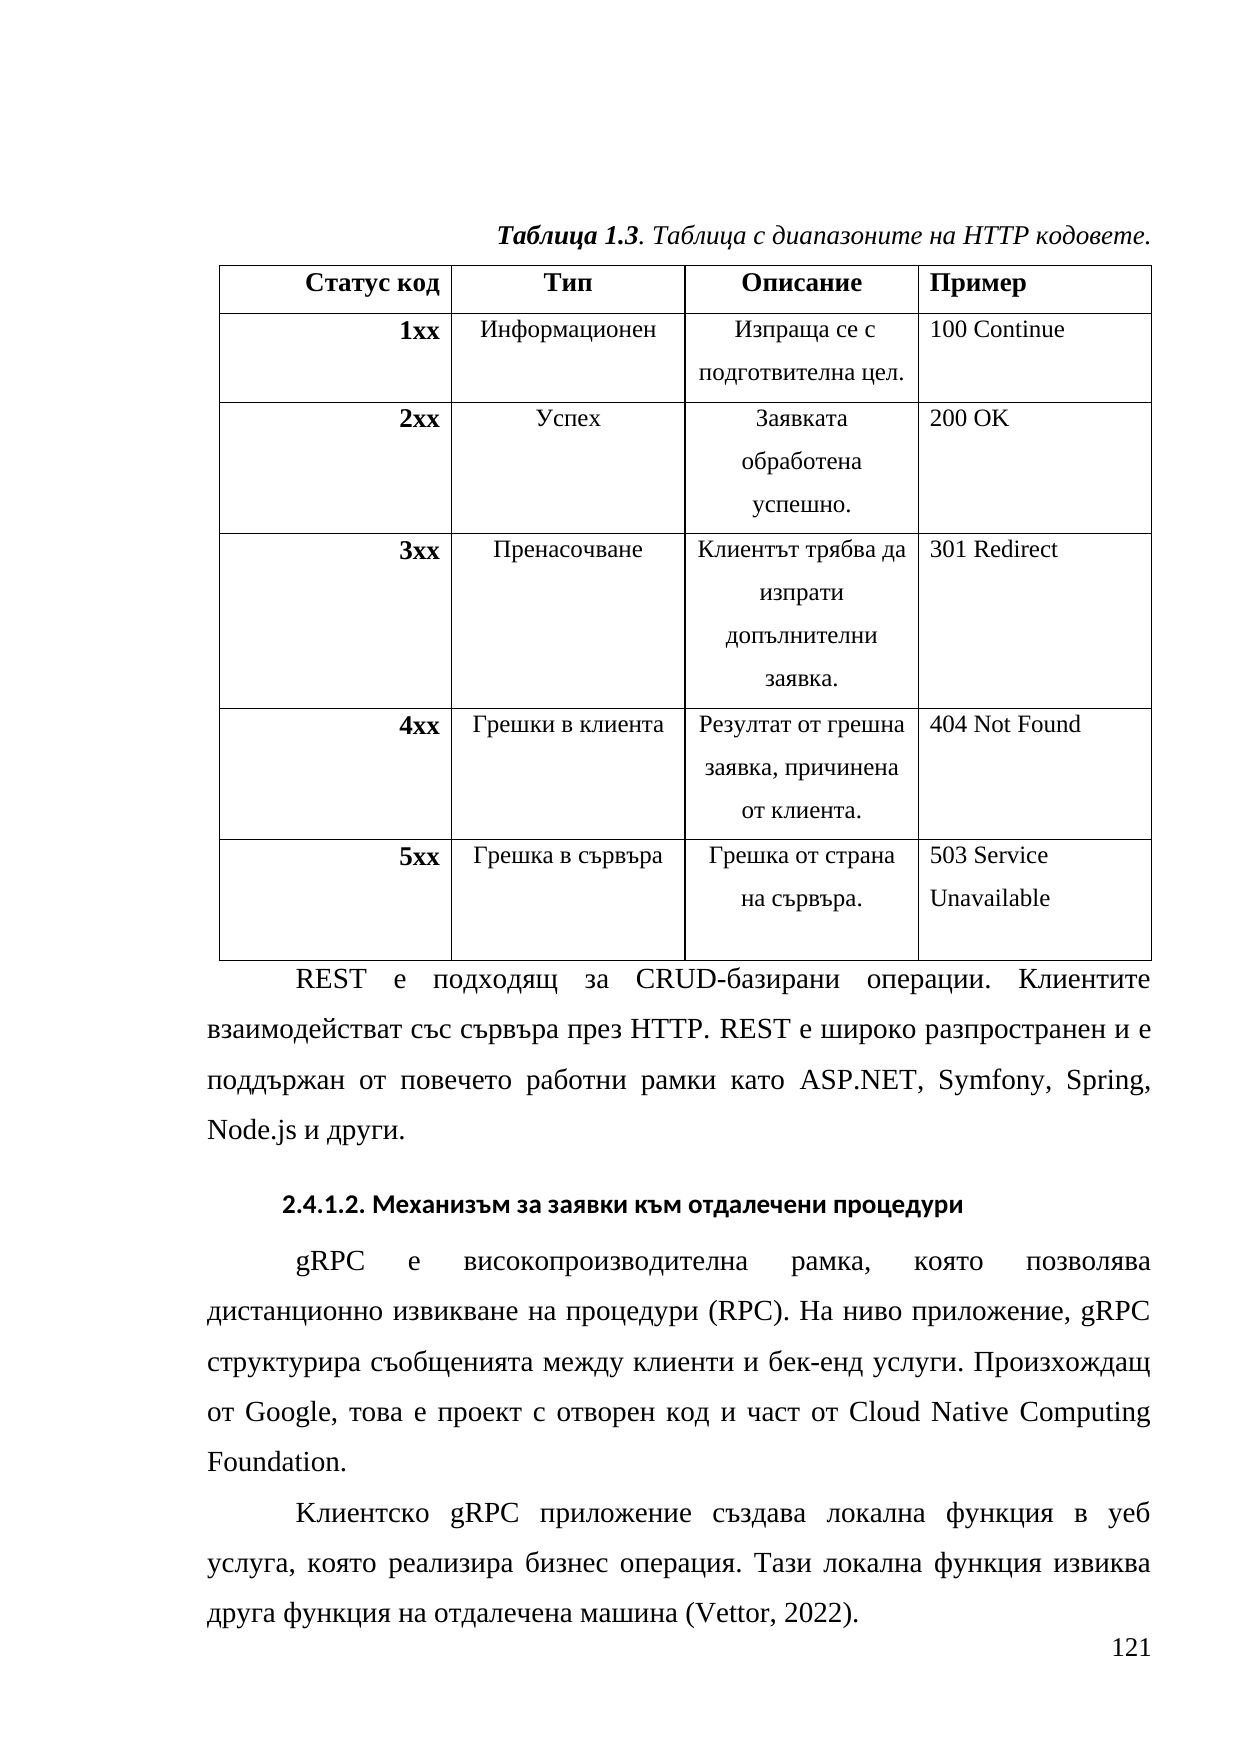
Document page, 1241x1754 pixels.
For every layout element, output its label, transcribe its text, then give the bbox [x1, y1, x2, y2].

text Таблица 1.3. Таблица с диапазоните на HTTP кодовете. [207, 219, 1152, 250]
table_cell 2xx [220, 403, 451, 533]
subtitle 2.4.1.2. Механизъм за заявки към отдалечени процедури [207, 1187, 1152, 1221]
table_cell 4xx [220, 709, 451, 839]
text Kлиентско gRPC приложение създава локална функция в уеб услуга, която реализира бизнес операция. Тази локална функция извиква друга функция на отдалечена машина (Vettor, 2022). [207, 1495, 1152, 1629]
table_header Тип [452, 266, 684, 313]
table_cell 301 Redirect [919, 534, 1151, 708]
table_header Пример [919, 266, 1151, 313]
table_cell Резултат от грешна заявка, причинена от клиента. [686, 709, 918, 839]
table_header Описание [686, 266, 918, 313]
table_cell Грешка от страна на сървъра. [686, 840, 918, 960]
table_cell Грешка в сървъра [452, 840, 684, 960]
table_cell 1xx [220, 314, 451, 402]
table_header Статус код [220, 266, 451, 313]
table_cell 200 OK [919, 403, 1151, 533]
table_cell Успех [452, 403, 684, 533]
table_cell Пренасочване [452, 534, 684, 708]
text gRPC е високопроизводителна рамка, която позволява дистанционно извикване на процедури (RPC). На ниво приложение, gRPC структурира съобщенията между клиенти и бек-енд услуги. Произхождащ от Google, това е проект с отворен код и част от Cloud Native Computing Foundation. [207, 1243, 1152, 1478]
table_cell 100 Continue [919, 314, 1151, 402]
table_cell 3xx [220, 534, 451, 708]
table_cell 503 Service Unavailable [919, 840, 1151, 960]
text REST е подходящ за CRUD-базирани операции. Клиентите взаимодействат със сървъра през HTTP. REST е широко разпространен и е поддържан от повечето работни рамки като ASP.NET, Symfony, Spring, Node.js и други. [207, 961, 1152, 1146]
table_cell 5xx [220, 840, 451, 960]
table_cell Изпраща се с подготвителна цел. [686, 314, 918, 402]
table_cell Заявката обработена успешно. [686, 403, 918, 533]
table_cell Информационен [452, 314, 684, 402]
table_cell Клиентът трябва да изпрати допълнителни заявка. [686, 534, 918, 708]
table_cell 404 Not Found [919, 709, 1151, 839]
table_cell Грешки в клиента [452, 709, 684, 839]
